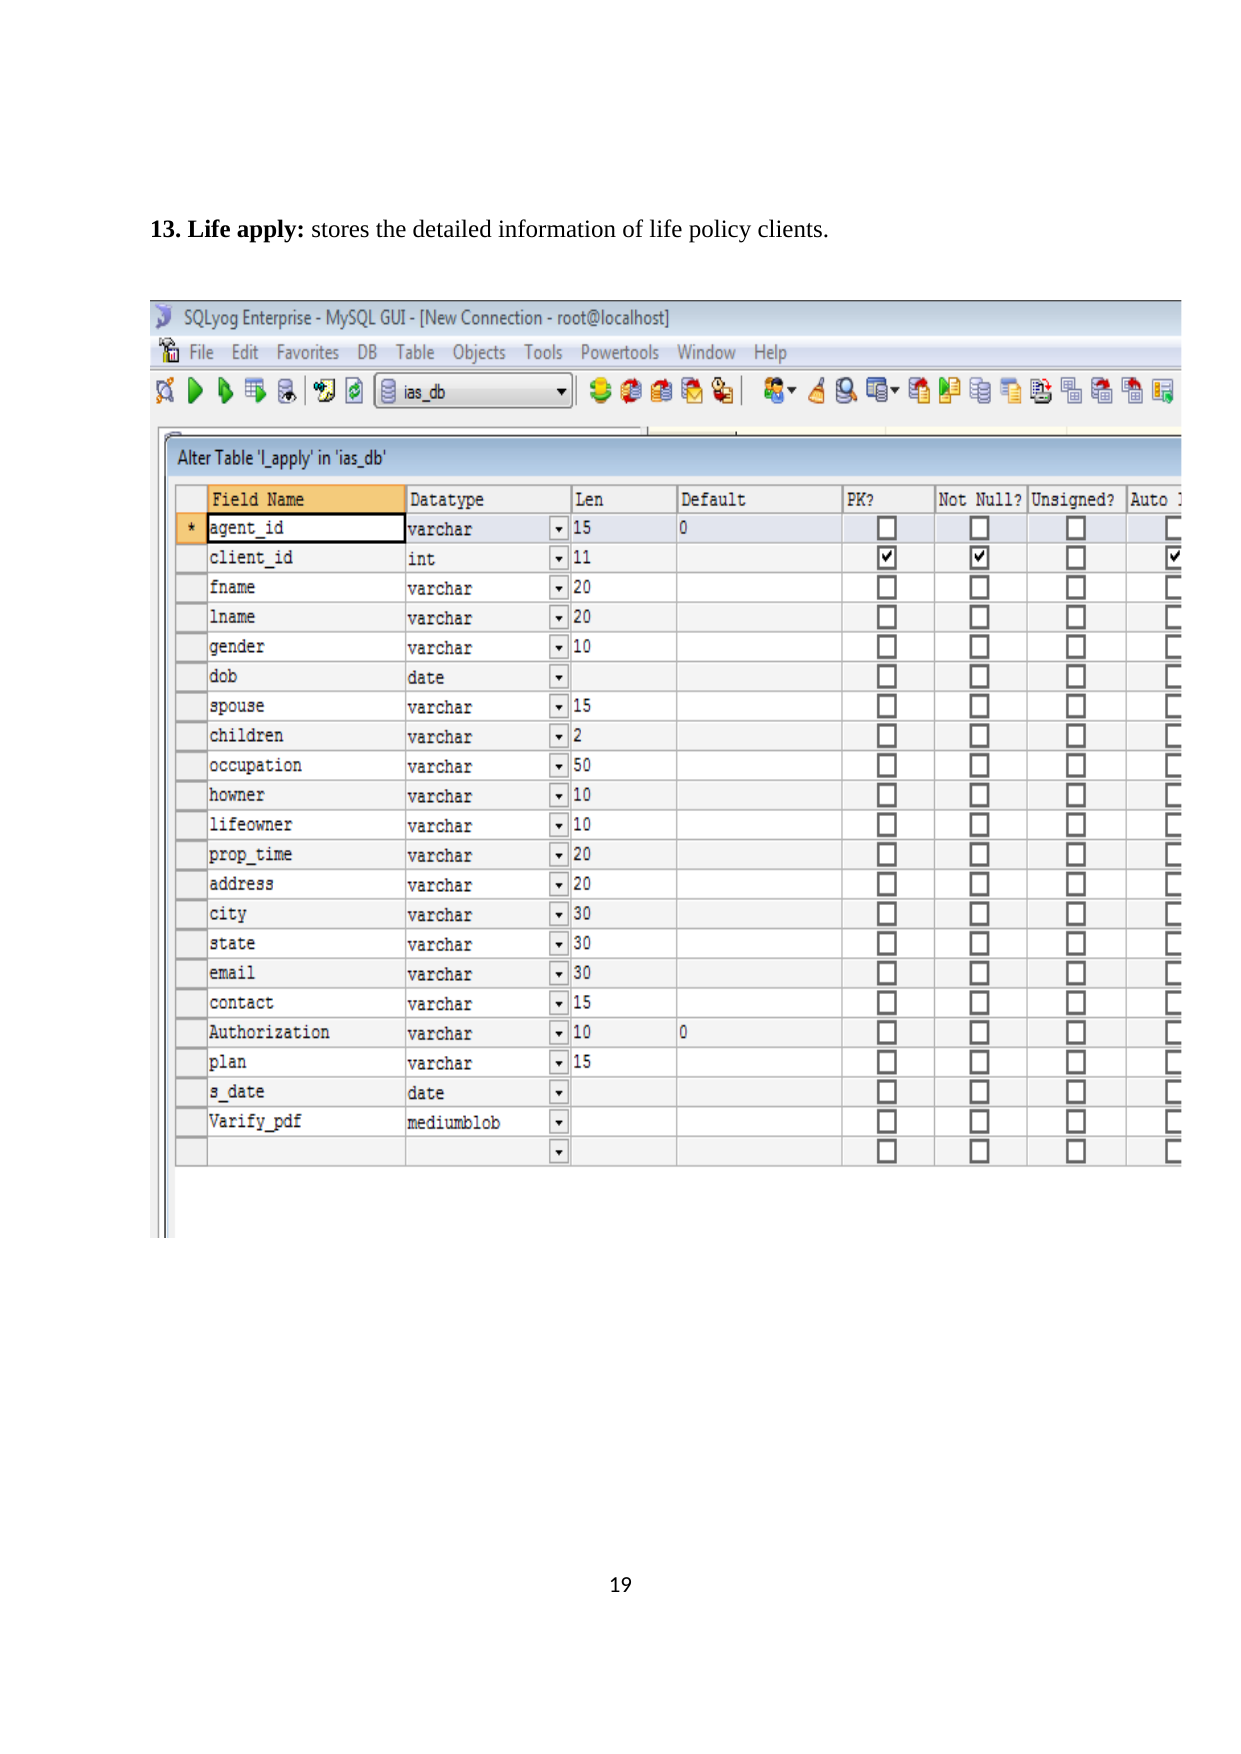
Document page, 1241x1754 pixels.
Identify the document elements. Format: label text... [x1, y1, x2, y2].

picture [150, 300, 1182, 1238]
list Life apply: stores the detailed information of life policy clients. [150, 214, 1090, 243]
